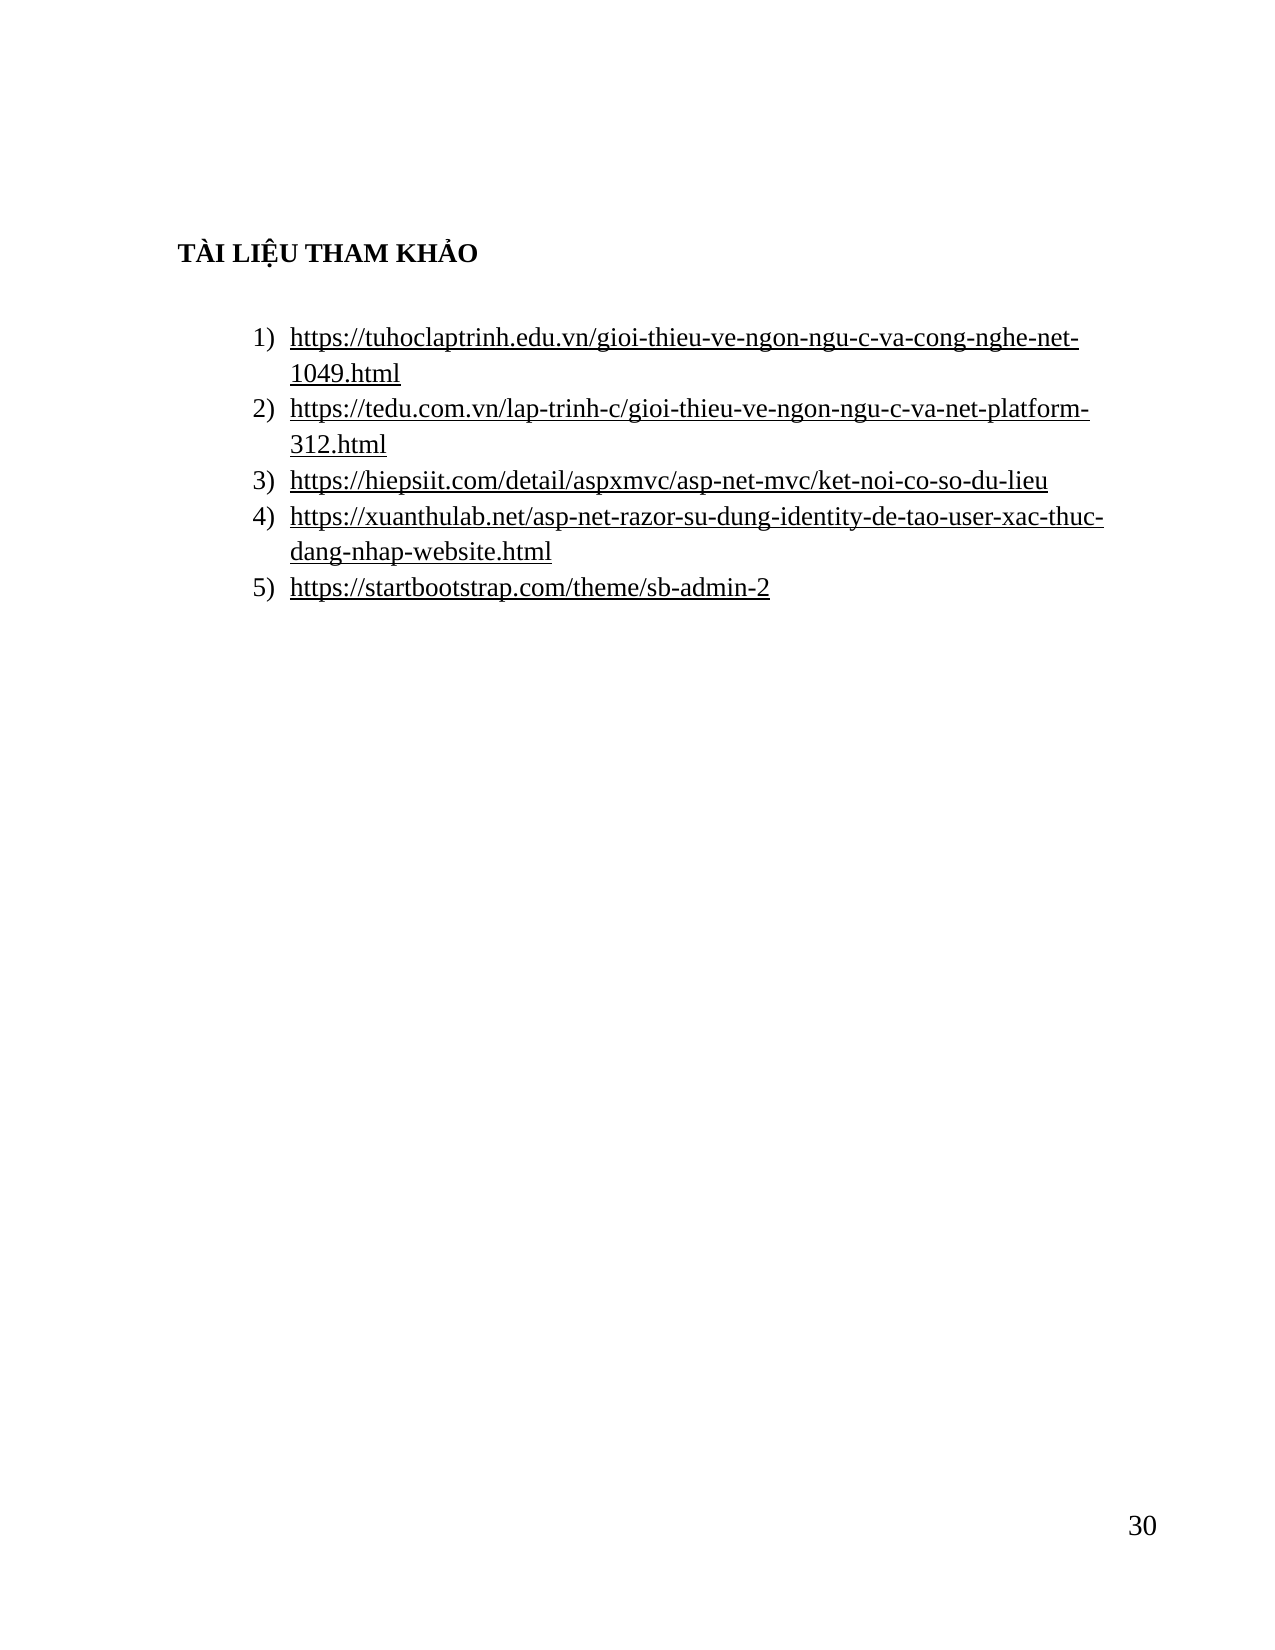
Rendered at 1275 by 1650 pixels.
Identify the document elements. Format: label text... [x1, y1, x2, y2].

list https://startbootstrap.com/theme/sb-admin-2 [252, 571, 1157, 602]
list https://tedu.com.vn/lap-trinh-c/gioi-thieu-ve-ngon-ngu-c-va-net-platform-312.html [252, 393, 1157, 459]
list https://xuanthulab.net/asp-net-razor-su-dung-identity-de-tao-user-xac-thuc-dang-nhap-website.html [252, 500, 1157, 567]
list https://hiepsiit.com/detail/aspxmvc/asp-net-mvc/ket-noi-co-so-du-lieu [252, 464, 1157, 495]
subtitle TÀI LIỆU THAM KHẢO [177, 237, 1157, 268]
list https://tuhoclaptrinh.edu.vn/gioi-thieu-ve-ngon-ngu-c-va-cong-nghe-net-1049.html [252, 321, 1157, 388]
